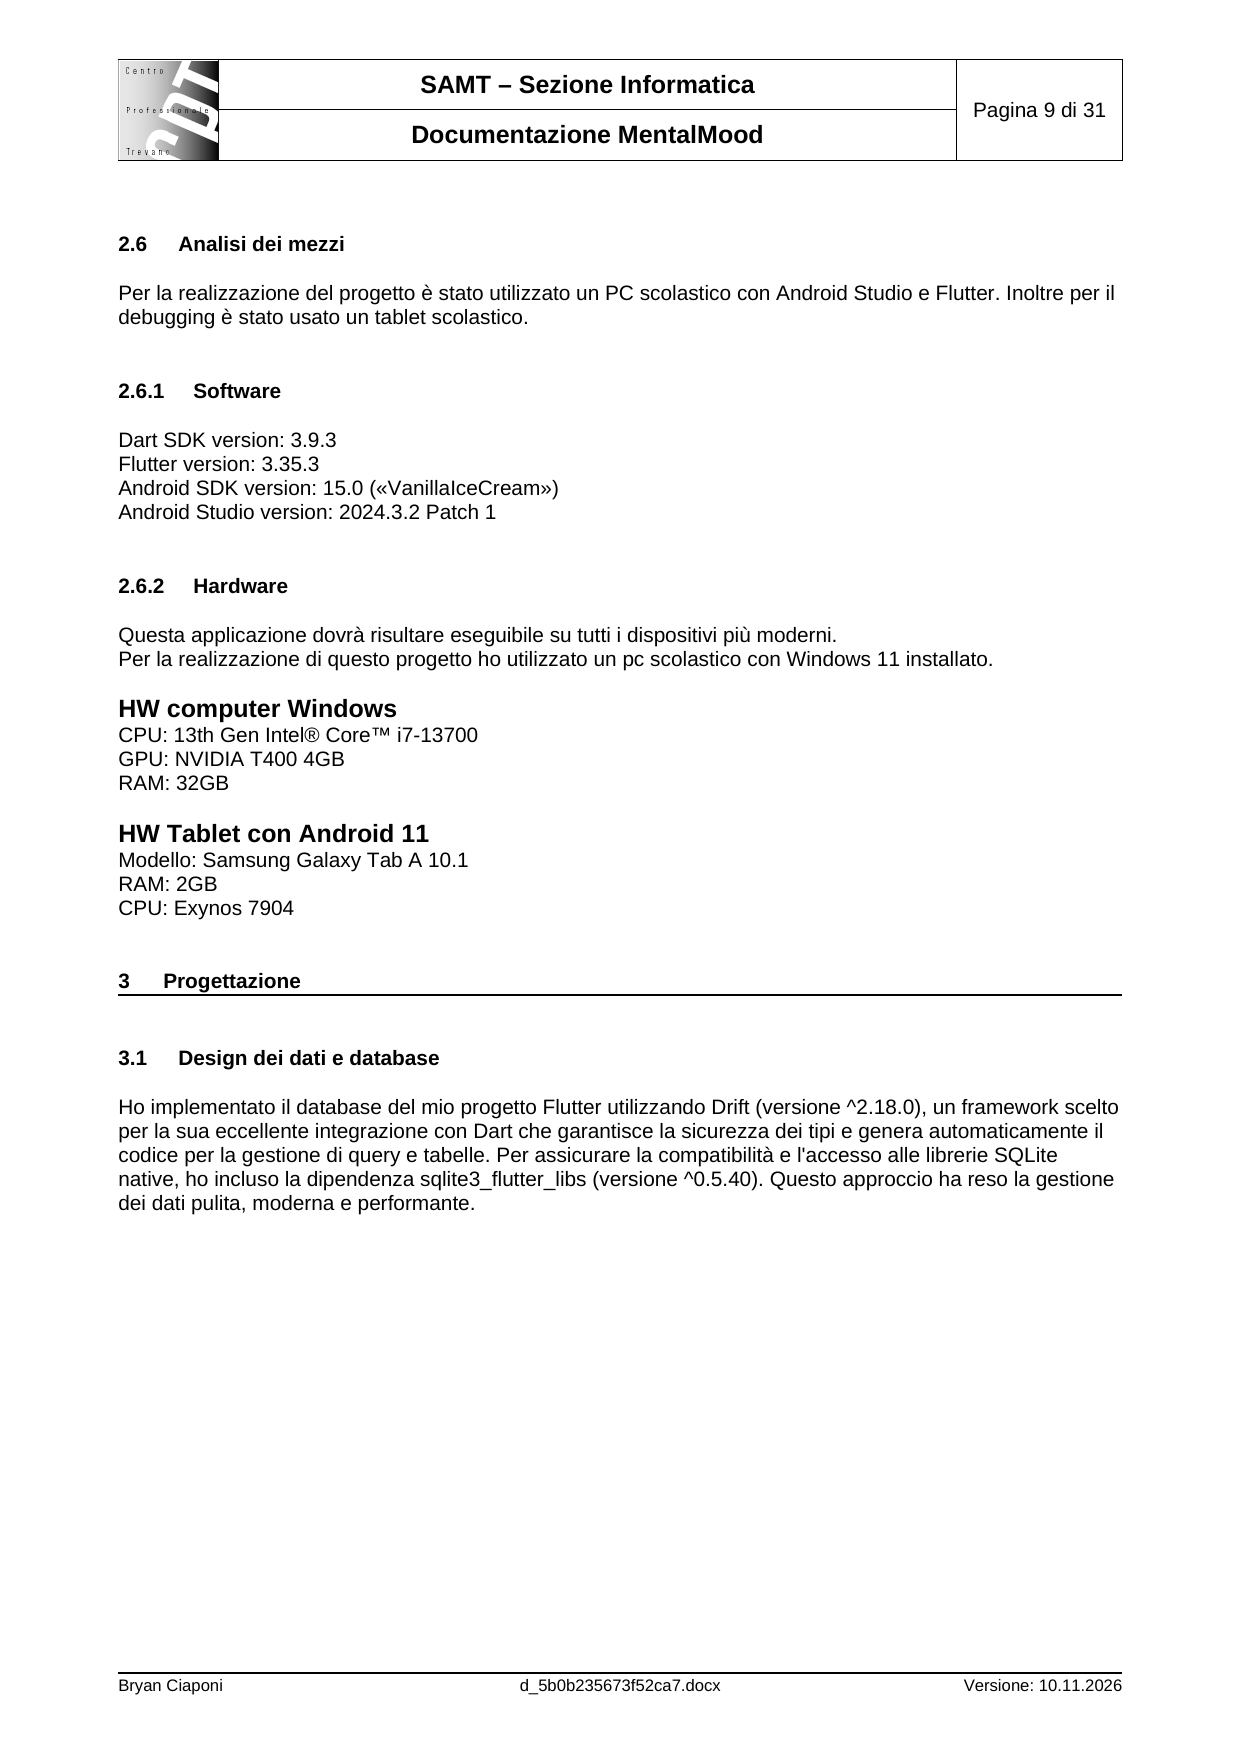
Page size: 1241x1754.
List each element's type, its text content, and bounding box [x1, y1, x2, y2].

subtitle Software [118, 379, 1122, 403]
text Ho implementato il database del mio progetto Flutter utilizzando Drift (versione ^2.18.0), un framework scelto per la sua eccellente integrazione con Dart che garantisce la sicurezza dei tipi e genera automaticamente il codice per la gestione di query e tabelle. Per assicurare la compatibilità e l'accesso alle librerie SQLite native, ho incluso la dipendenza sqlite3_flutter_libs (versione ^0.5.40). Questo approccio ha reso la gestione dei dati pulita, moderna e performante. [118, 1095, 1122, 1215]
text RAM: 32GB [118, 771, 1122, 795]
text RAM: 2GB [118, 872, 1122, 896]
text Flutter version: 3.35.3 [118, 452, 1122, 476]
text Per la realizzazione del progetto è stato utilizzato un PC scolastico con Android Studio e Flutter. Inoltre per il debugging è stato usato un tablet scolastico. [118, 281, 1122, 329]
text Android Studio version: 2024.3.2 Patch 1 [118, 499, 1122, 523]
text CPU: Exynos 7904 [118, 896, 1122, 919]
text Android SDK version: 15.0 («VanillaIceCream») [118, 476, 1122, 499]
text HW computer Windows [118, 694, 1122, 723]
picture [118, 60, 219, 160]
subtitle Design dei dati e database [118, 1046, 1122, 1070]
subtitle Analisi dei mezzi [118, 232, 1122, 256]
text Per la realizzazione di questo progetto ho utilizzato un pc scolastico con Windows 11 installato. [118, 646, 1122, 670]
text Dart SDK version: 3.9.3 [118, 428, 1122, 452]
text Questa applicazione dovrà risultare eseguibile su tutti i dispositivi più moderni. [118, 622, 1122, 646]
subtitle Hardware [118, 573, 1122, 597]
subtitle Progettazione [118, 968, 1122, 994]
text HW Tablet con Android 11 [118, 819, 1122, 848]
text GPU: NVIDIA T400 4GB [118, 747, 1122, 771]
text CPU: 13th Gen Intel® Core™ i7-13700 [118, 723, 1122, 747]
text Modello: Samsung Galaxy Tab A 10.1 [118, 848, 1122, 872]
